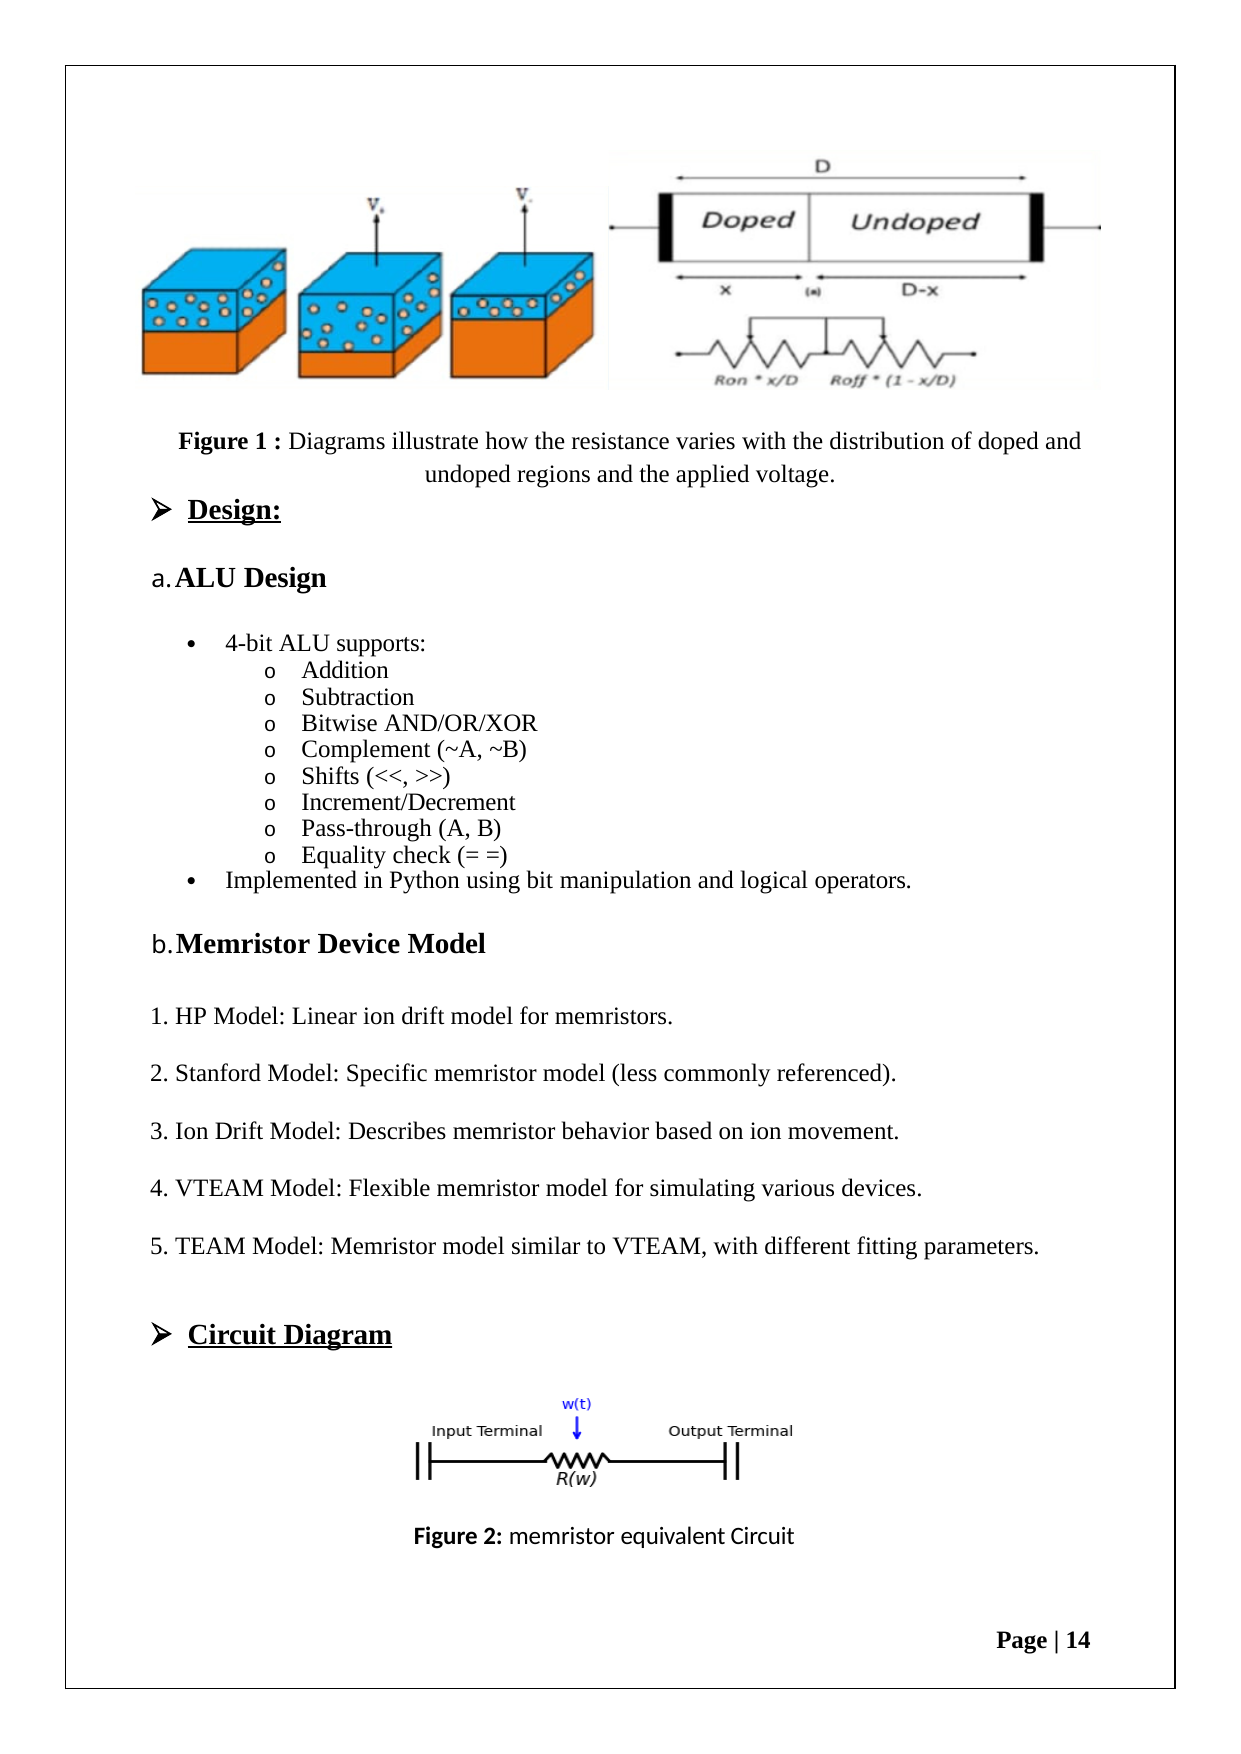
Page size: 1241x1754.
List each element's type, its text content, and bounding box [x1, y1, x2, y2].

list Shifts (<<, >>) [264, 763, 1090, 789]
subtitle Circuit Diagram [150, 1317, 1090, 1351]
subtitle ALU Design [151, 560, 1090, 595]
list Pass-through (A, B) [264, 816, 1090, 842]
picture [135, 150, 1101, 390]
list Complement (~A, ~B) [264, 737, 1090, 763]
list Design: [150, 492, 1124, 526]
text 3. Ion Drift Model: Describes memristor behavior based on ion movement. [150, 1116, 1090, 1144]
text 1. HP Model: Linear ion drift model for memristors. [150, 1001, 1090, 1029]
list Equality check (= =) [264, 842, 1090, 868]
list Implemented in Python using bit manipulation and logical operators. [188, 868, 1090, 894]
picture [389, 1363, 829, 1487]
list Bitwise AND/OR/XOR [264, 710, 1090, 737]
text 2. Stanford Model: Specific memristor model (less commonly referenced). [150, 1058, 1090, 1087]
subtitle Memristor Device Model [151, 926, 1090, 961]
list 4-bit ALU supports: [188, 628, 1090, 657]
text 5. TEAM Model: Memristor model similar to VTEAM, with different fitting parameters. [150, 1231, 1090, 1259]
list Addition [264, 657, 1090, 684]
text 4. VTEAM Model: Flexible memristor model for simulating various devices. [150, 1173, 1090, 1202]
list Increment/Decrement [264, 789, 1090, 816]
list Figure 1 : Diagrams illustrate how the resistance varies with the distribution of doped and undoped regions and the applied voltage. [135, 426, 1124, 488]
list Subtraction [264, 684, 1090, 710]
